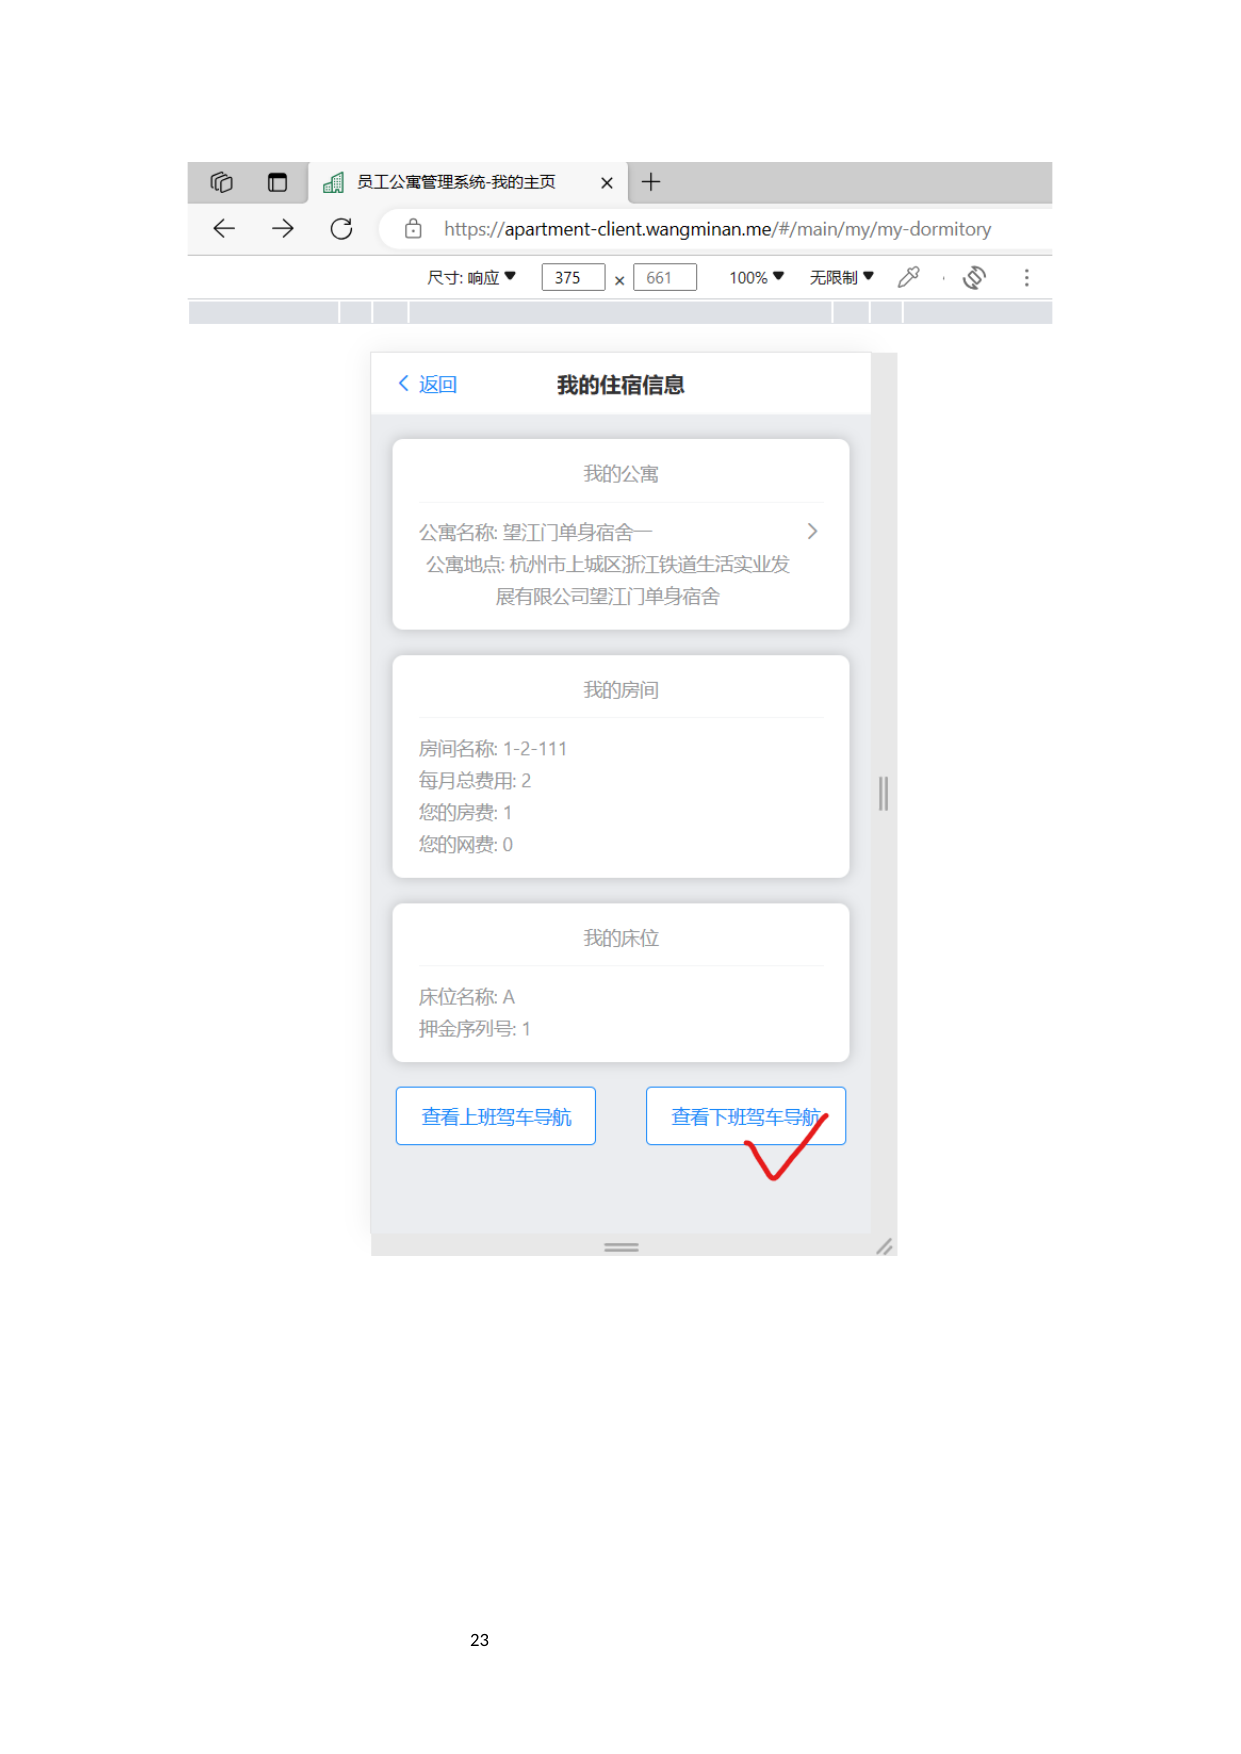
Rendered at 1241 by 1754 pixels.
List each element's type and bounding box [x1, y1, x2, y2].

picture [187, 162, 1053, 1256]
